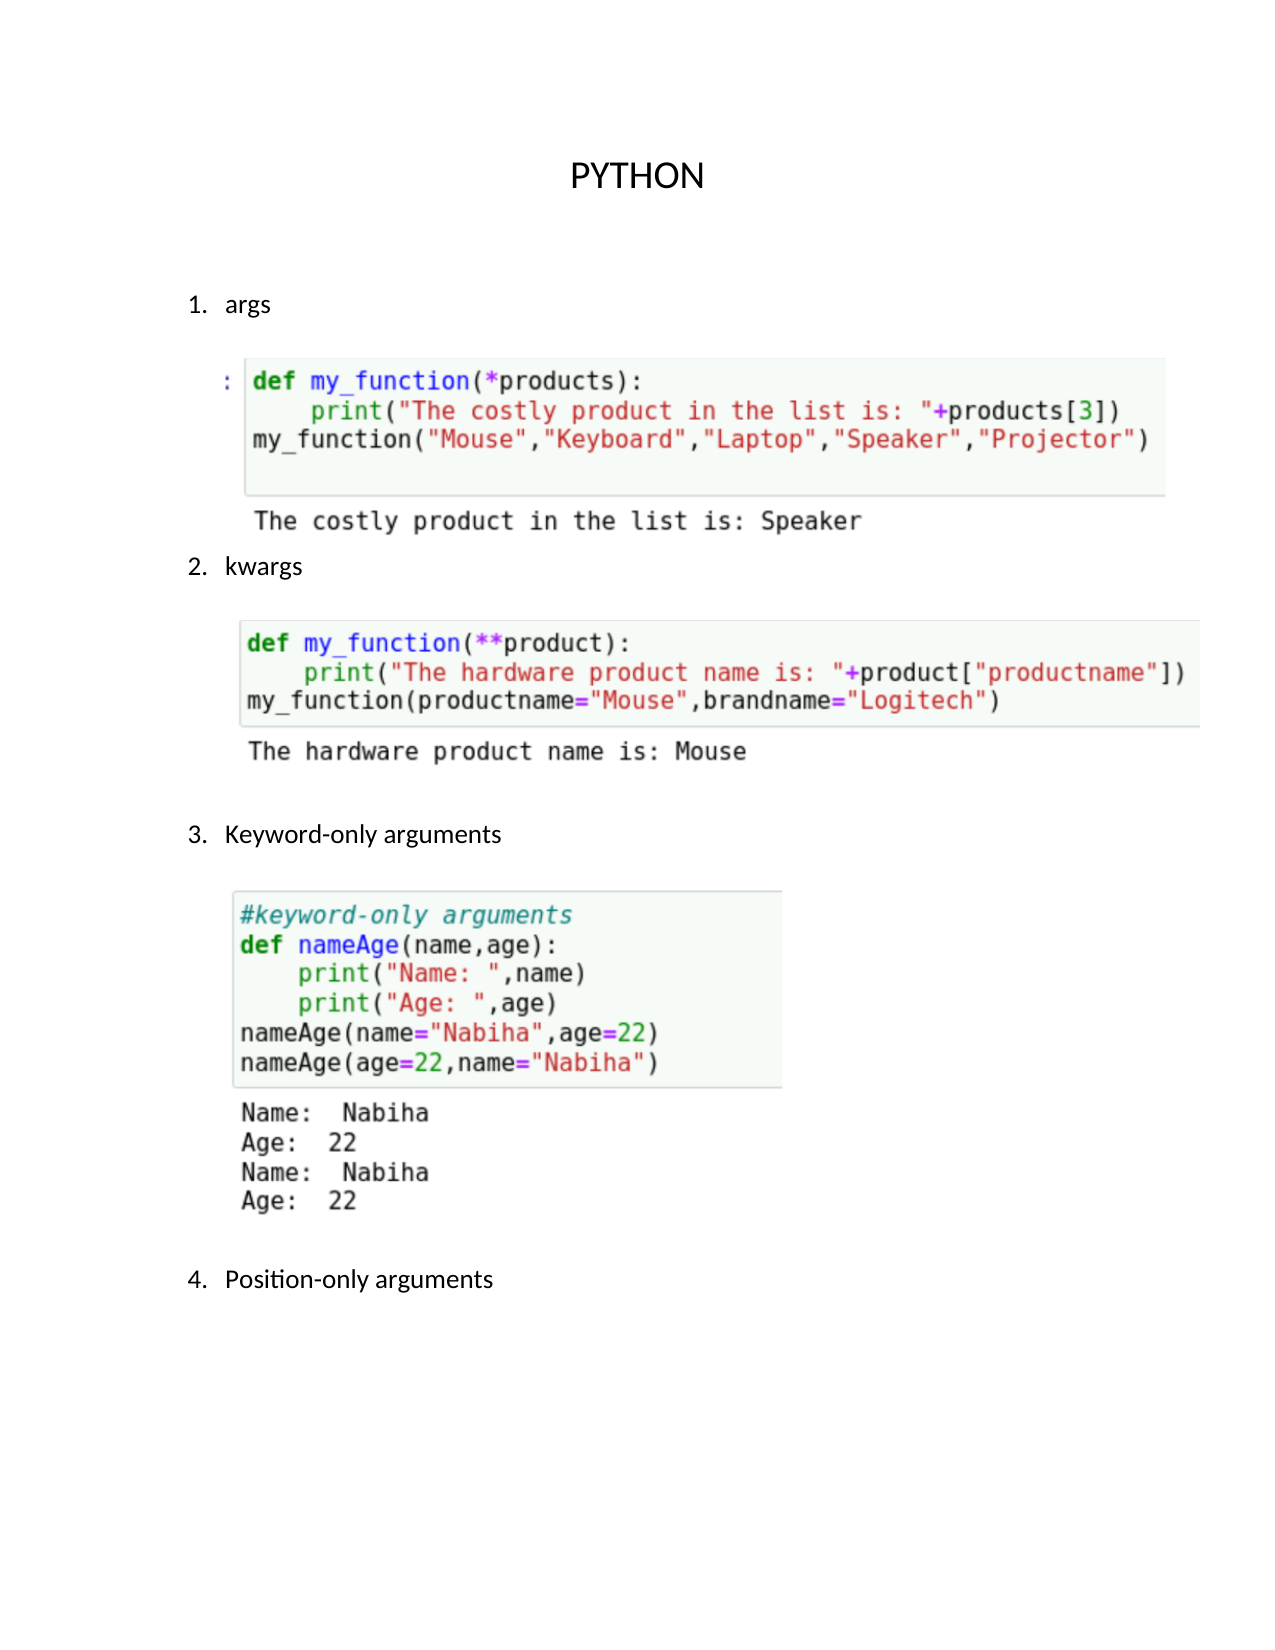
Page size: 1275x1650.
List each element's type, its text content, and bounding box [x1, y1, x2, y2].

list args [187, 288, 1125, 321]
list kwargs [187, 549, 1125, 582]
picture [225, 358, 1166, 547]
picture [225, 888, 783, 1225]
list Keyword-only arguments [187, 817, 1125, 851]
picture [225, 620, 1200, 780]
text PYTHON [150, 150, 1125, 198]
list Position-only arguments [187, 1262, 1125, 1295]
